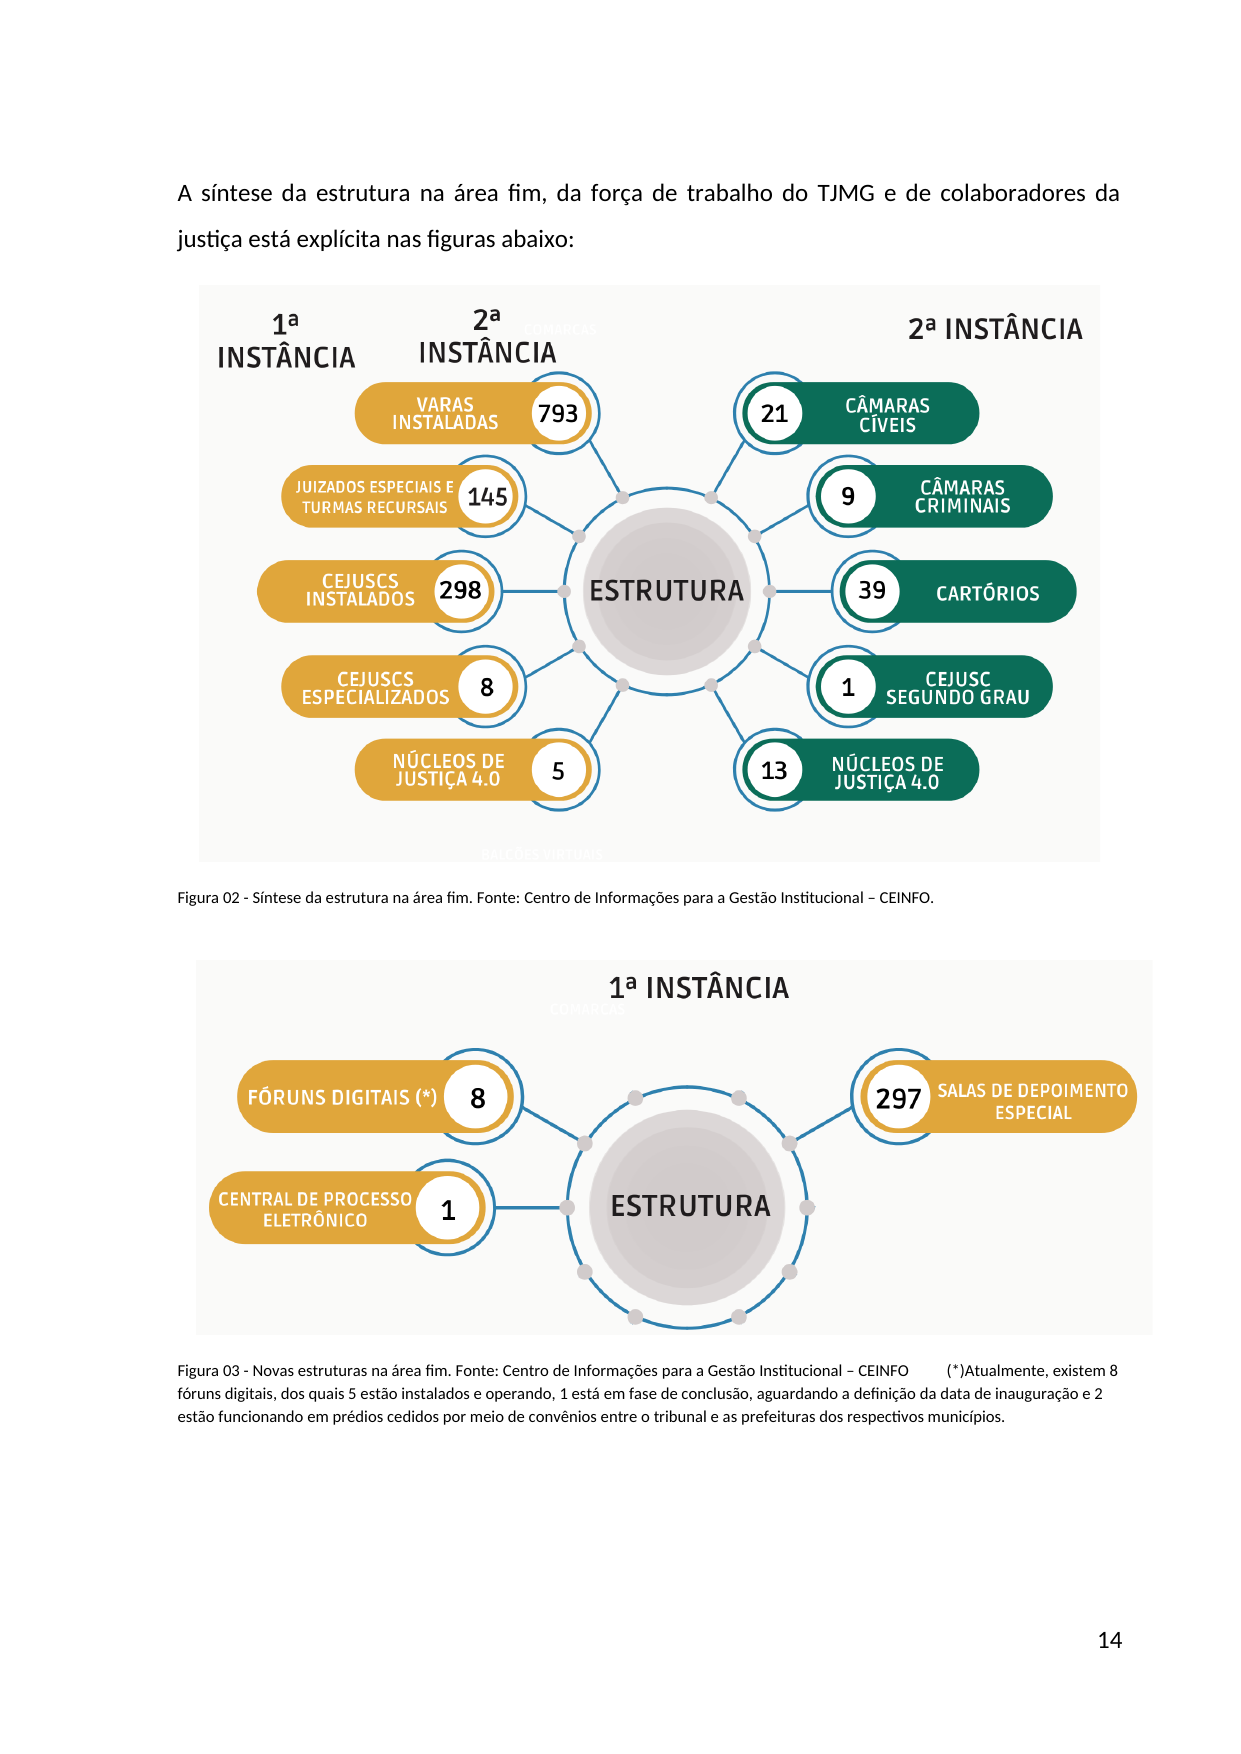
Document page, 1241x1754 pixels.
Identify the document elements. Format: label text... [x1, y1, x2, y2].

picture [196, 960, 1153, 1335]
text Figura 02 - Síntese da estrutura na área fim. Fonte: Centro de Informações para a Gestão Institucional – CEINFO. [177, 887, 1122, 907]
text Figura 03 - Novas estruturas na área fim. Fonte: Centro de Informações para a Gestão Institucional – CEINFO (*)Atualmente, existem 8 fóruns digitais, dos quais 5 estão instalados e operando, 1 está em fase de conclusão, aguardando a definição da data de inauguração e 2 estão funcionando em prédios cedidos por meio de convênios entre o tribunal e as prefeituras dos respectivos municípios. [177, 1360, 1122, 1427]
picture [199, 285, 1101, 862]
text A síntese da estrutura na área fim, da força de trabalho do TJMG e de colaboradores da justiça está explícita nas figuras abaixo: [177, 177, 1122, 253]
